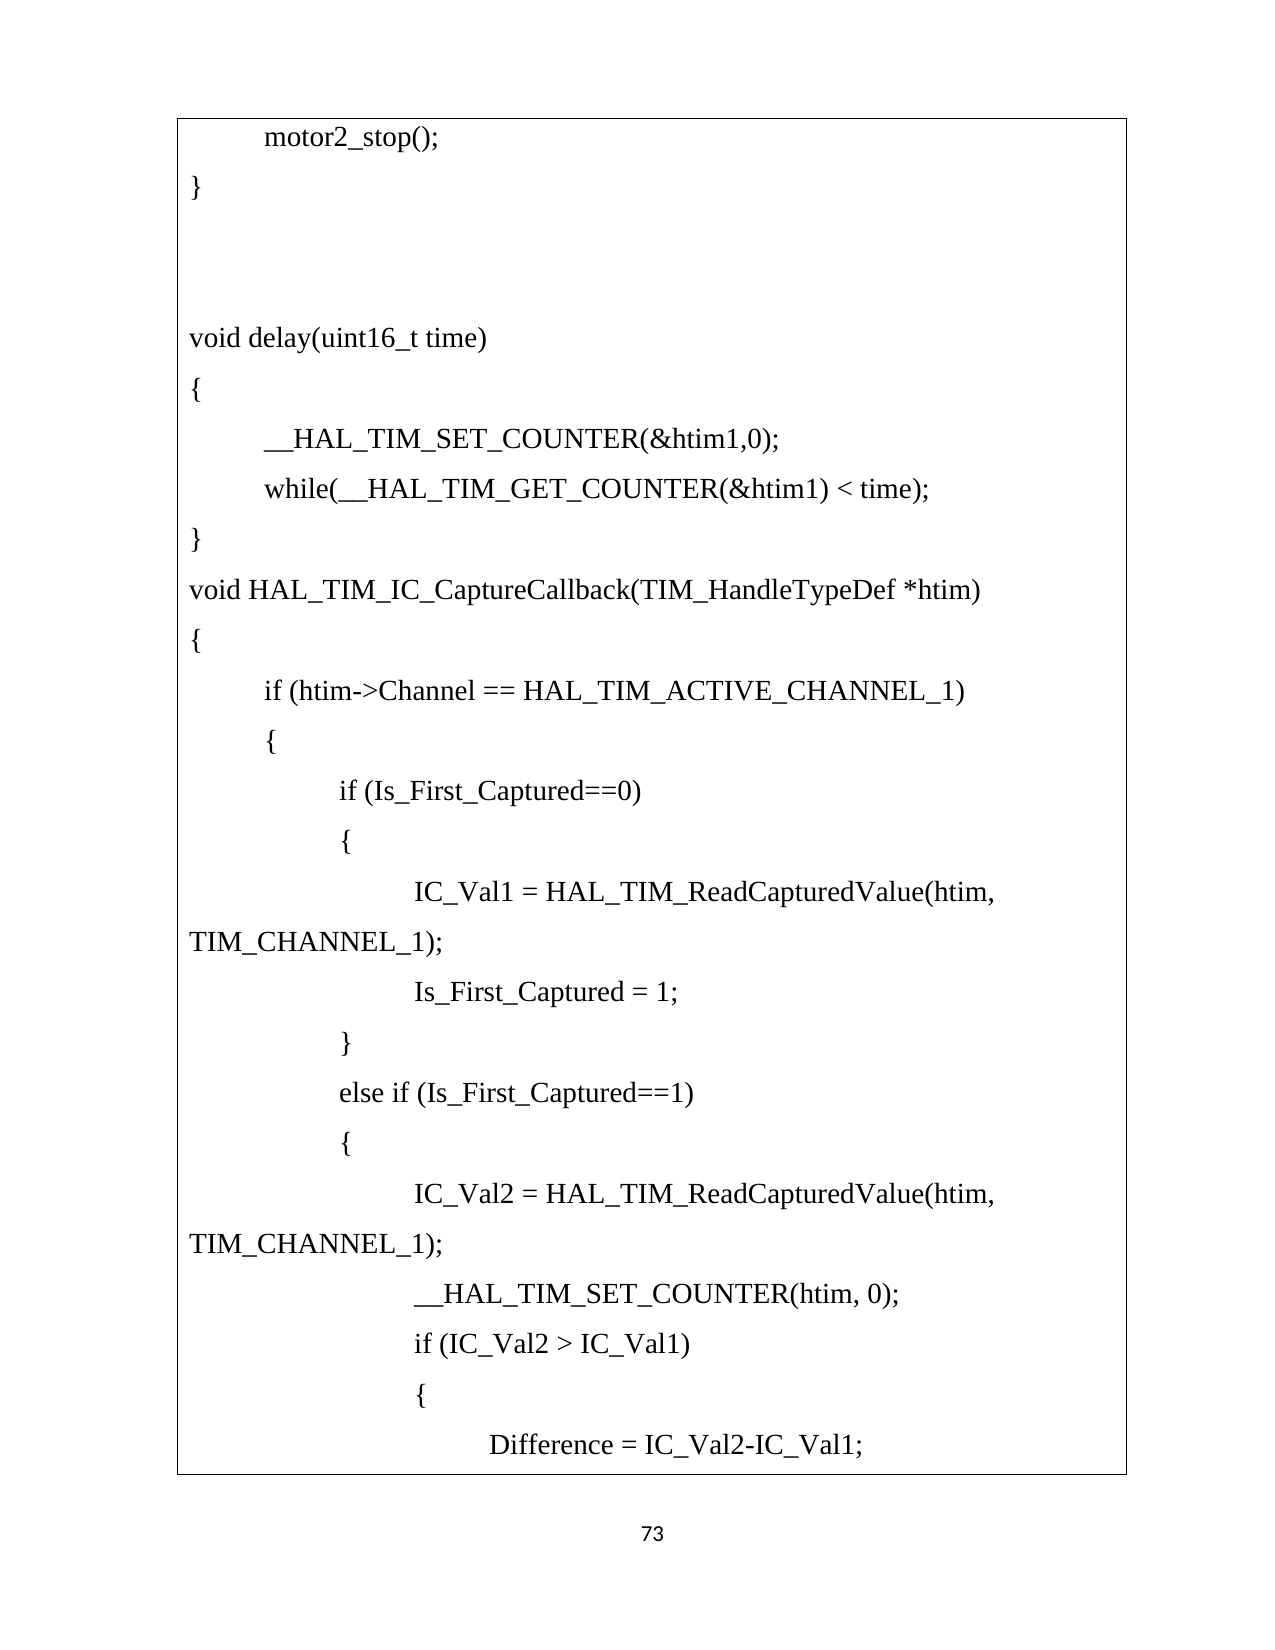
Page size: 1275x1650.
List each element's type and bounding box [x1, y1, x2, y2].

table_header [178, 119, 1126, 1474]
